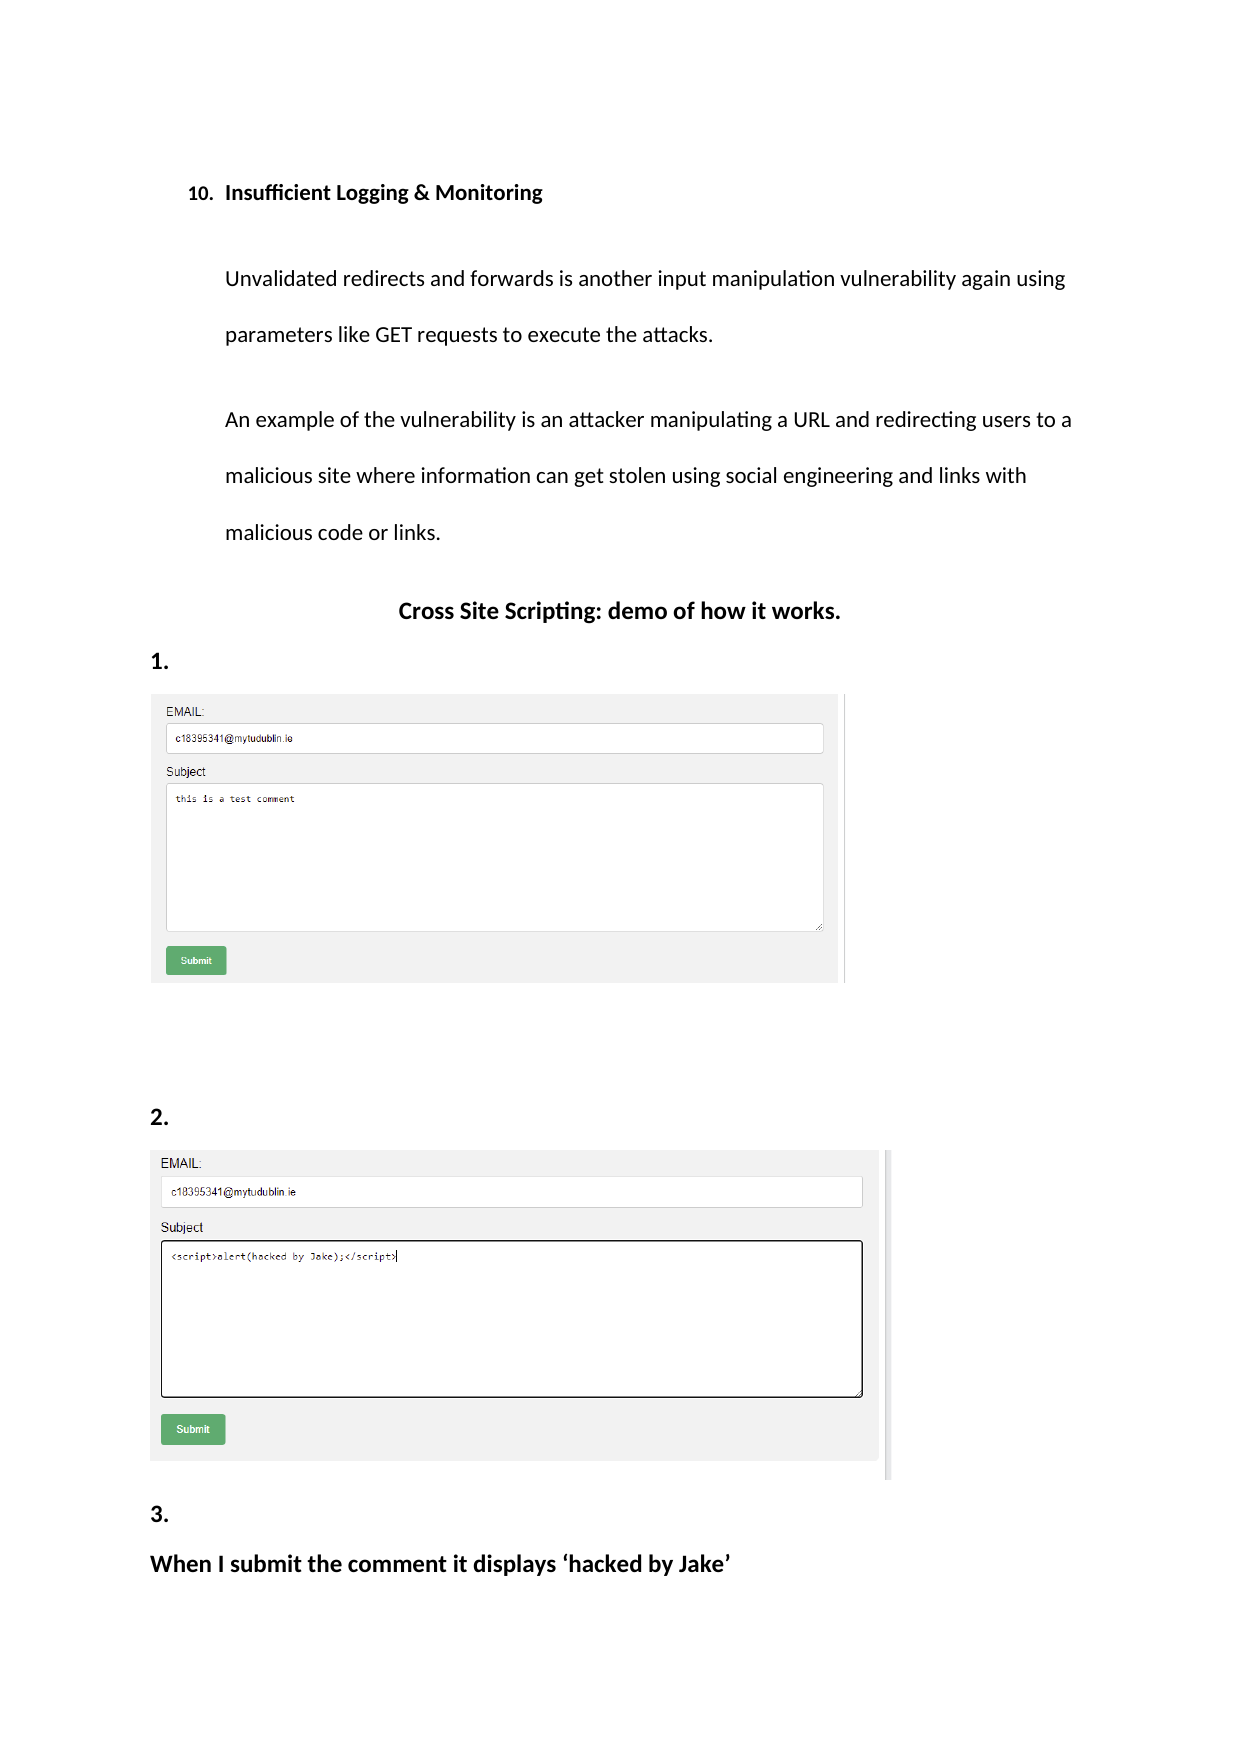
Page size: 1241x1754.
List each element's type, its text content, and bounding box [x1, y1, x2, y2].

text When I submit the comment it displays ‘hacked by Jake’ [150, 1548, 1090, 1578]
text Cross Site Scripting: demo of how it works. [150, 595, 1090, 626]
text 2. [150, 1101, 1090, 1131]
text 1. [150, 645, 1090, 676]
list Insufficient Logging & Monitoring [187, 150, 1090, 206]
text An example of the vulnerability is an attacker manipulating a URL and redirecting users to a malicious site where information can get stolen using social engineering and links with malicious code or links. [225, 377, 1090, 546]
text 3. [150, 1498, 1090, 1529]
text Unvalidated redirects and forwards is another input manipulation vulnerability again using parameters like GET requests to execute the attacks. [225, 235, 1090, 348]
